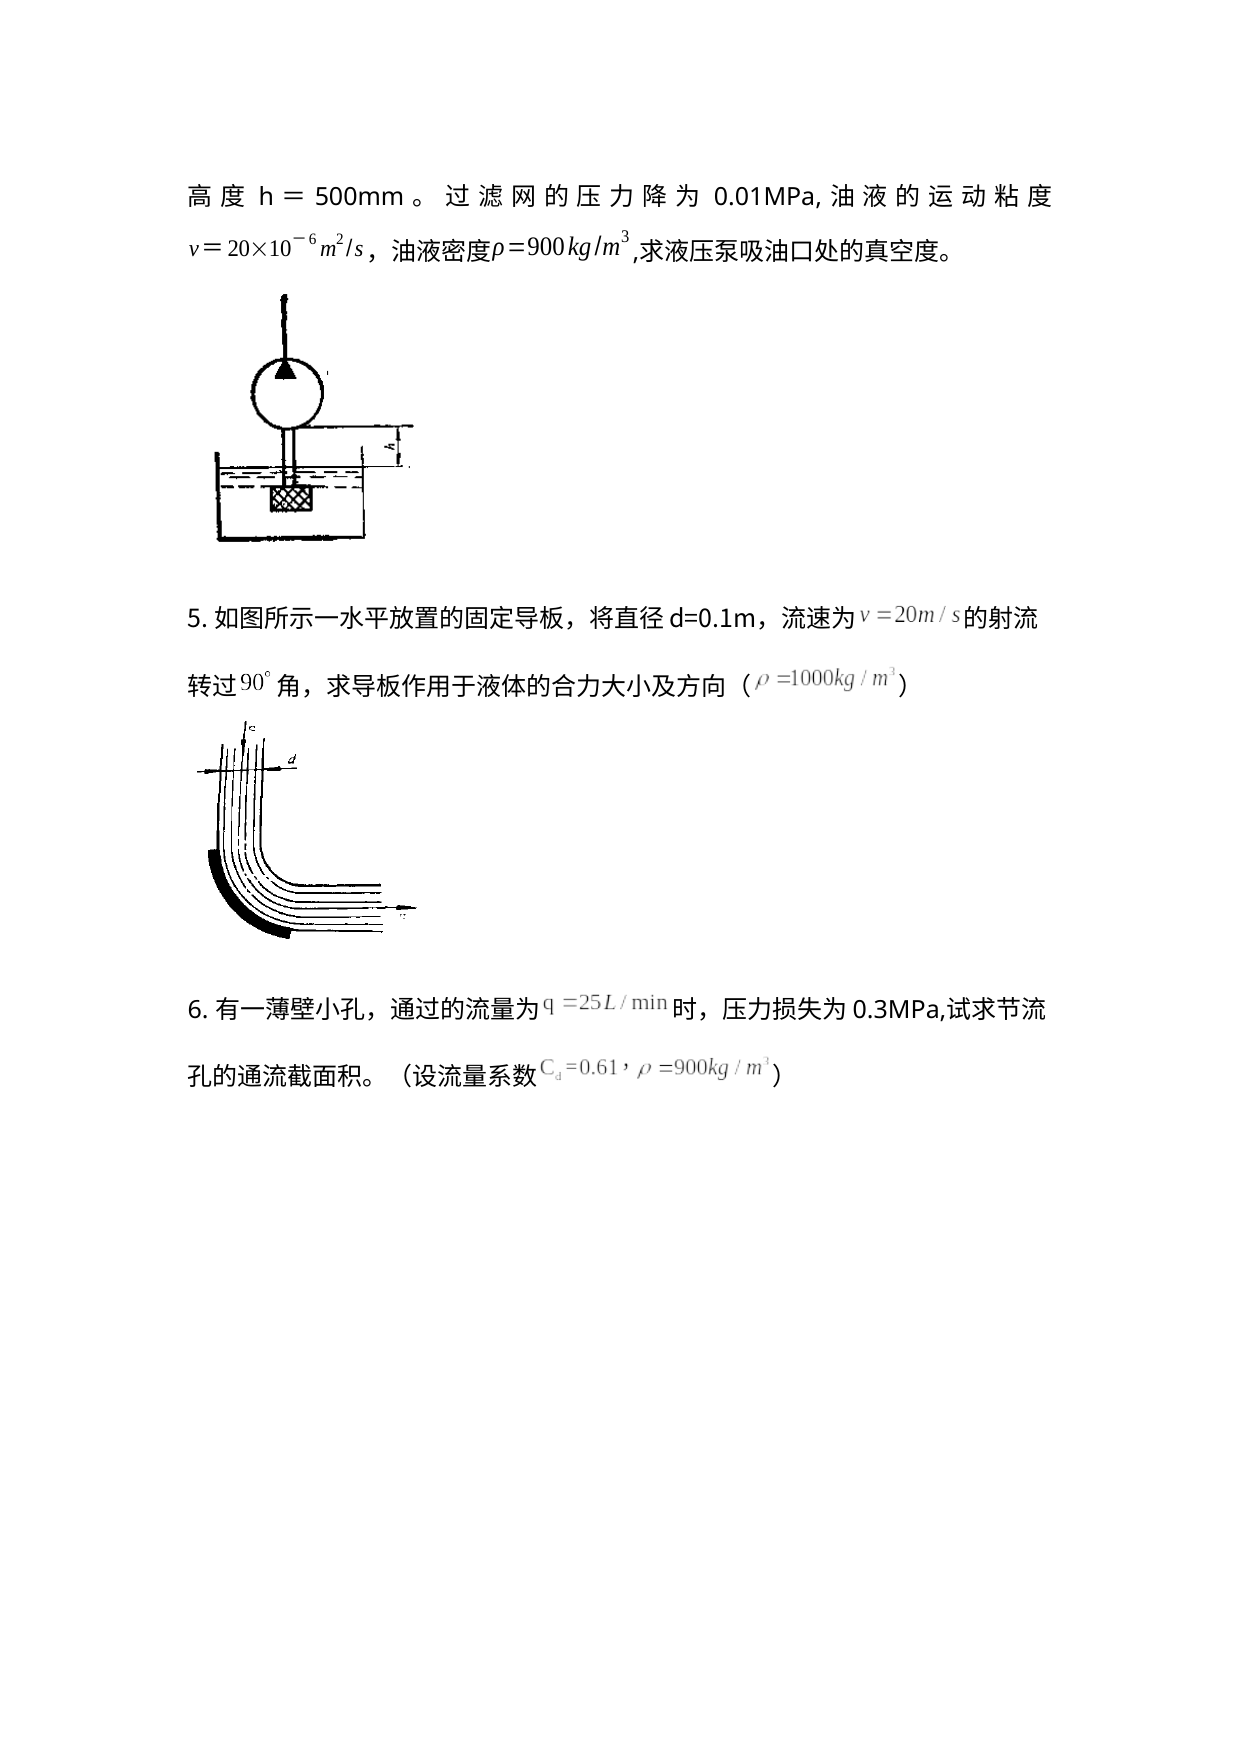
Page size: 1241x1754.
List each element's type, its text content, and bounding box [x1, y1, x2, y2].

text 5. 如图所示一水平放置的固定导板，将直径d=0.1m，流速为的射流转过角，求导板作用于液体的合力大小及方向（） [187, 584, 1053, 714]
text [187, 162, 1053, 292]
text 6. 有一薄壁小孔，通过的流量为时，压力损失为0.3MPa,试求节流孔的通流截面积。（设流量系数） [187, 974, 1053, 1104]
picture [187, 292, 415, 551]
